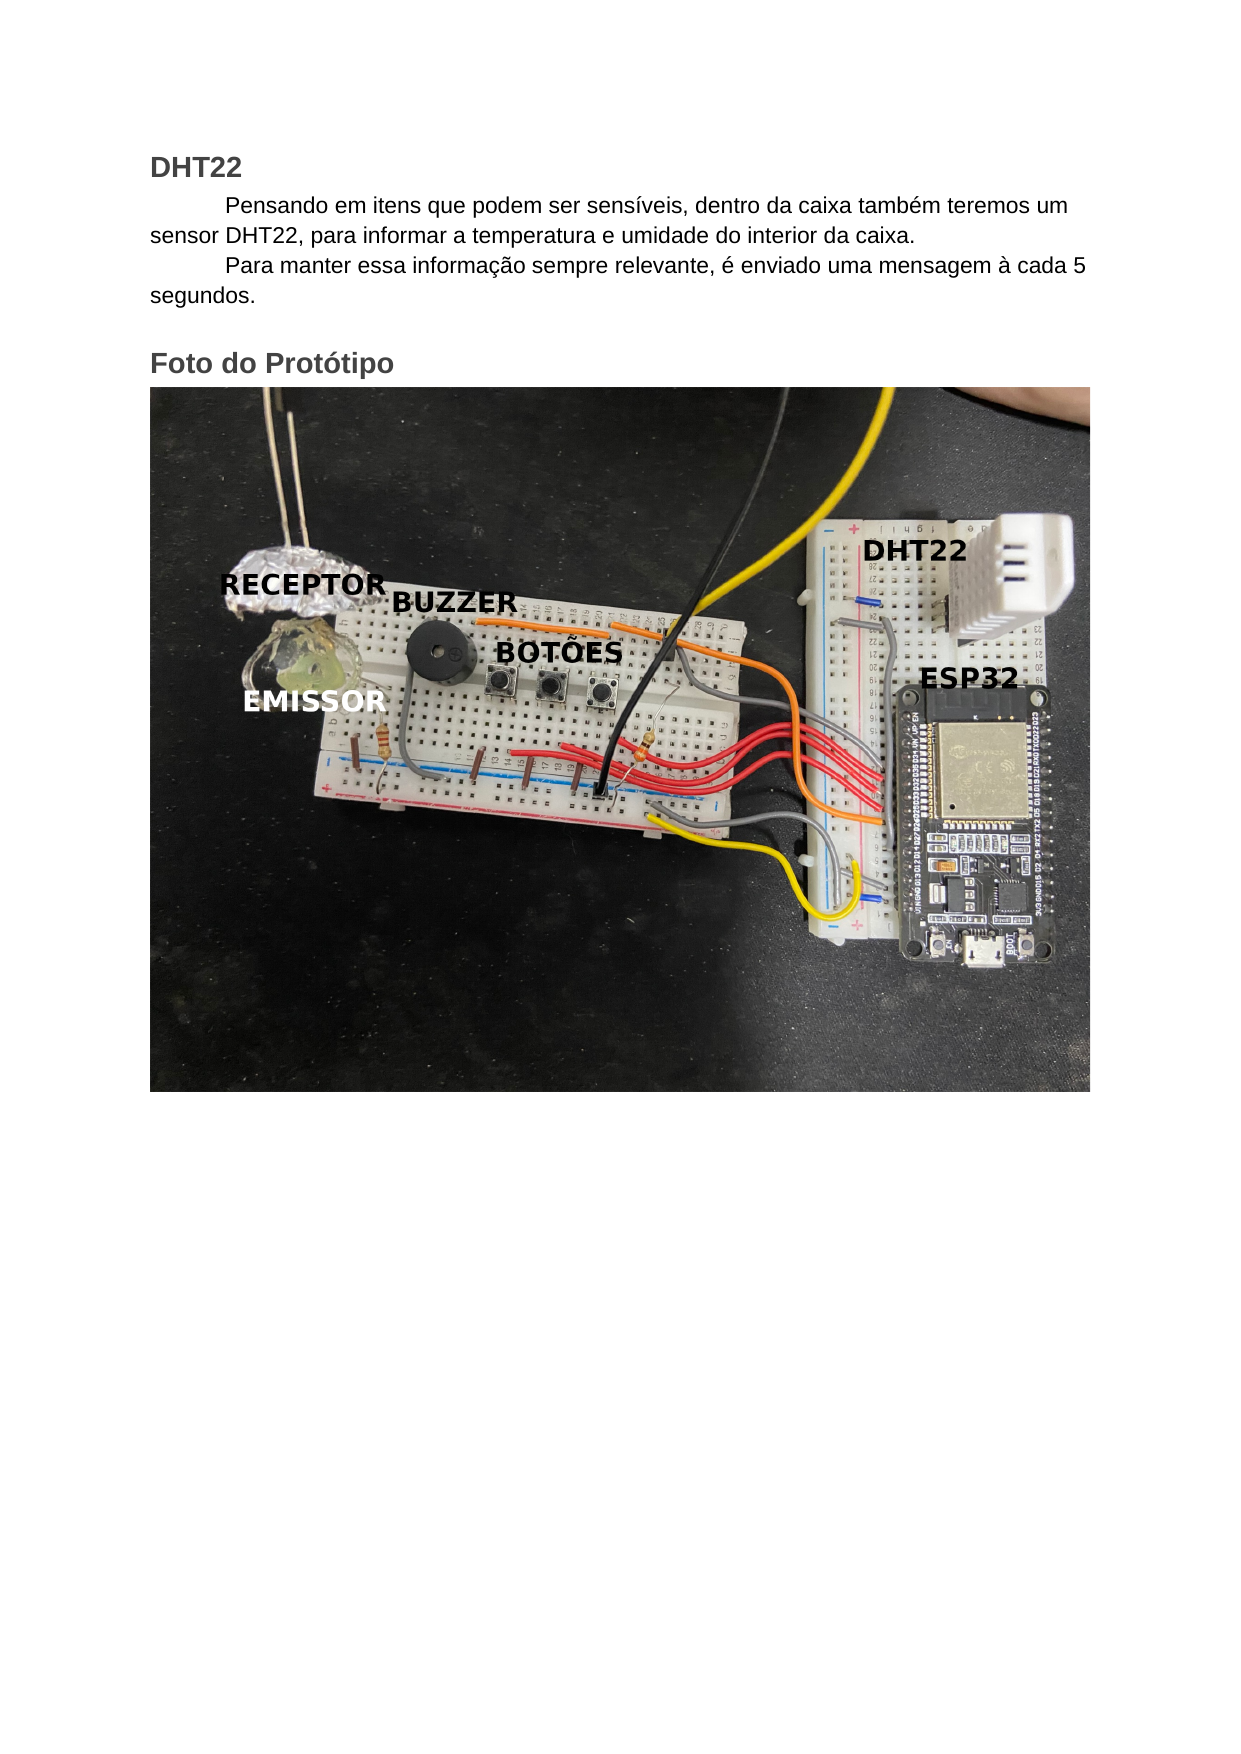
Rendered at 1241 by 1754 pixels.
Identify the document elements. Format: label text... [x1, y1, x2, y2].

subtitle Foto do Protótipo [150, 346, 1090, 379]
picture [150, 387, 1091, 1092]
subtitle DHT22 [150, 150, 1090, 183]
text Pensando em itens que podem ser sensíveis, dentro da caixa também teremos um sensor DHT22, para informar a temperatura e umidade do interior da caixa. [150, 192, 1090, 248]
text Para manter essa informação sempre relevante, é enviado uma mensagem à cada 5 segundos. [150, 252, 1090, 309]
